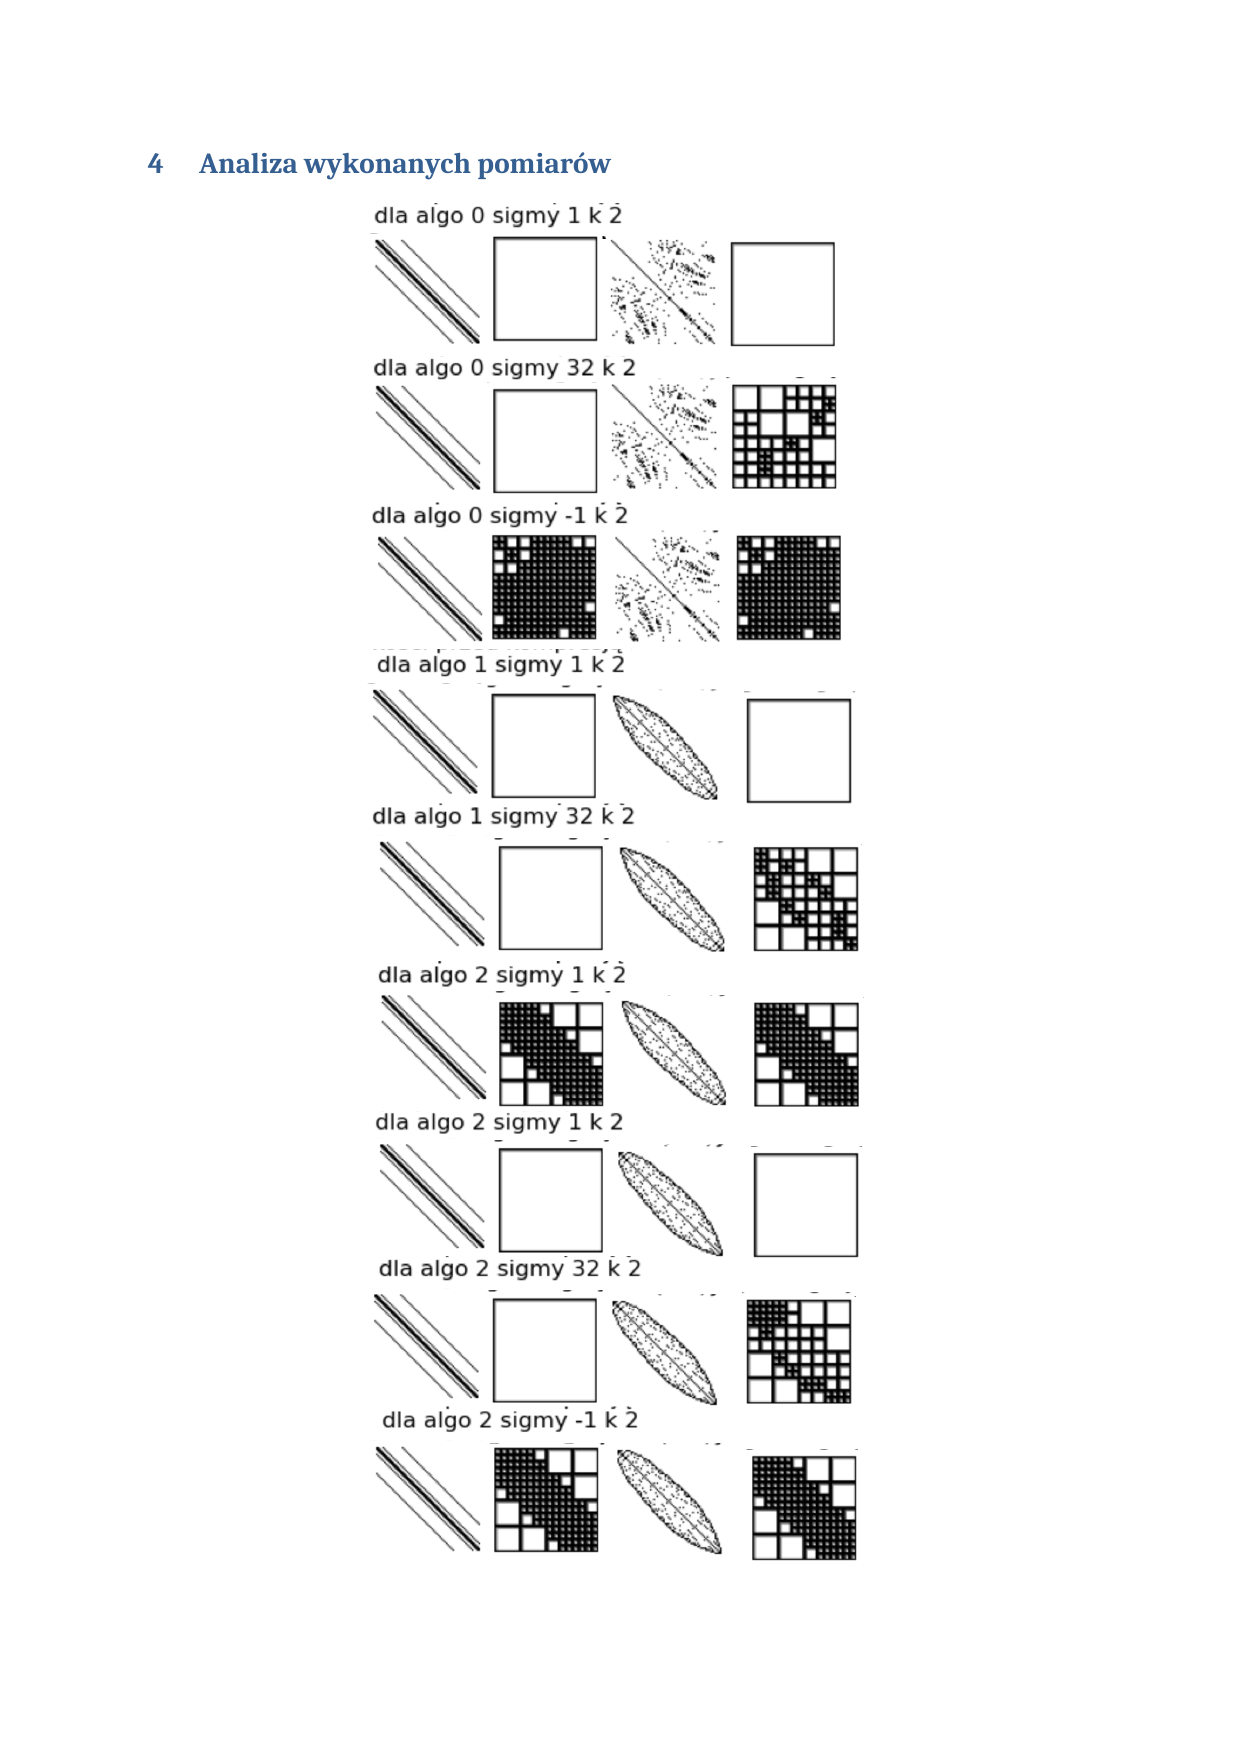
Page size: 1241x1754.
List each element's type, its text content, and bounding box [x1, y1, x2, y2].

subtitle Analiza wykonanych pomiarów [148, 148, 1093, 181]
picture [362, 198, 878, 1564]
